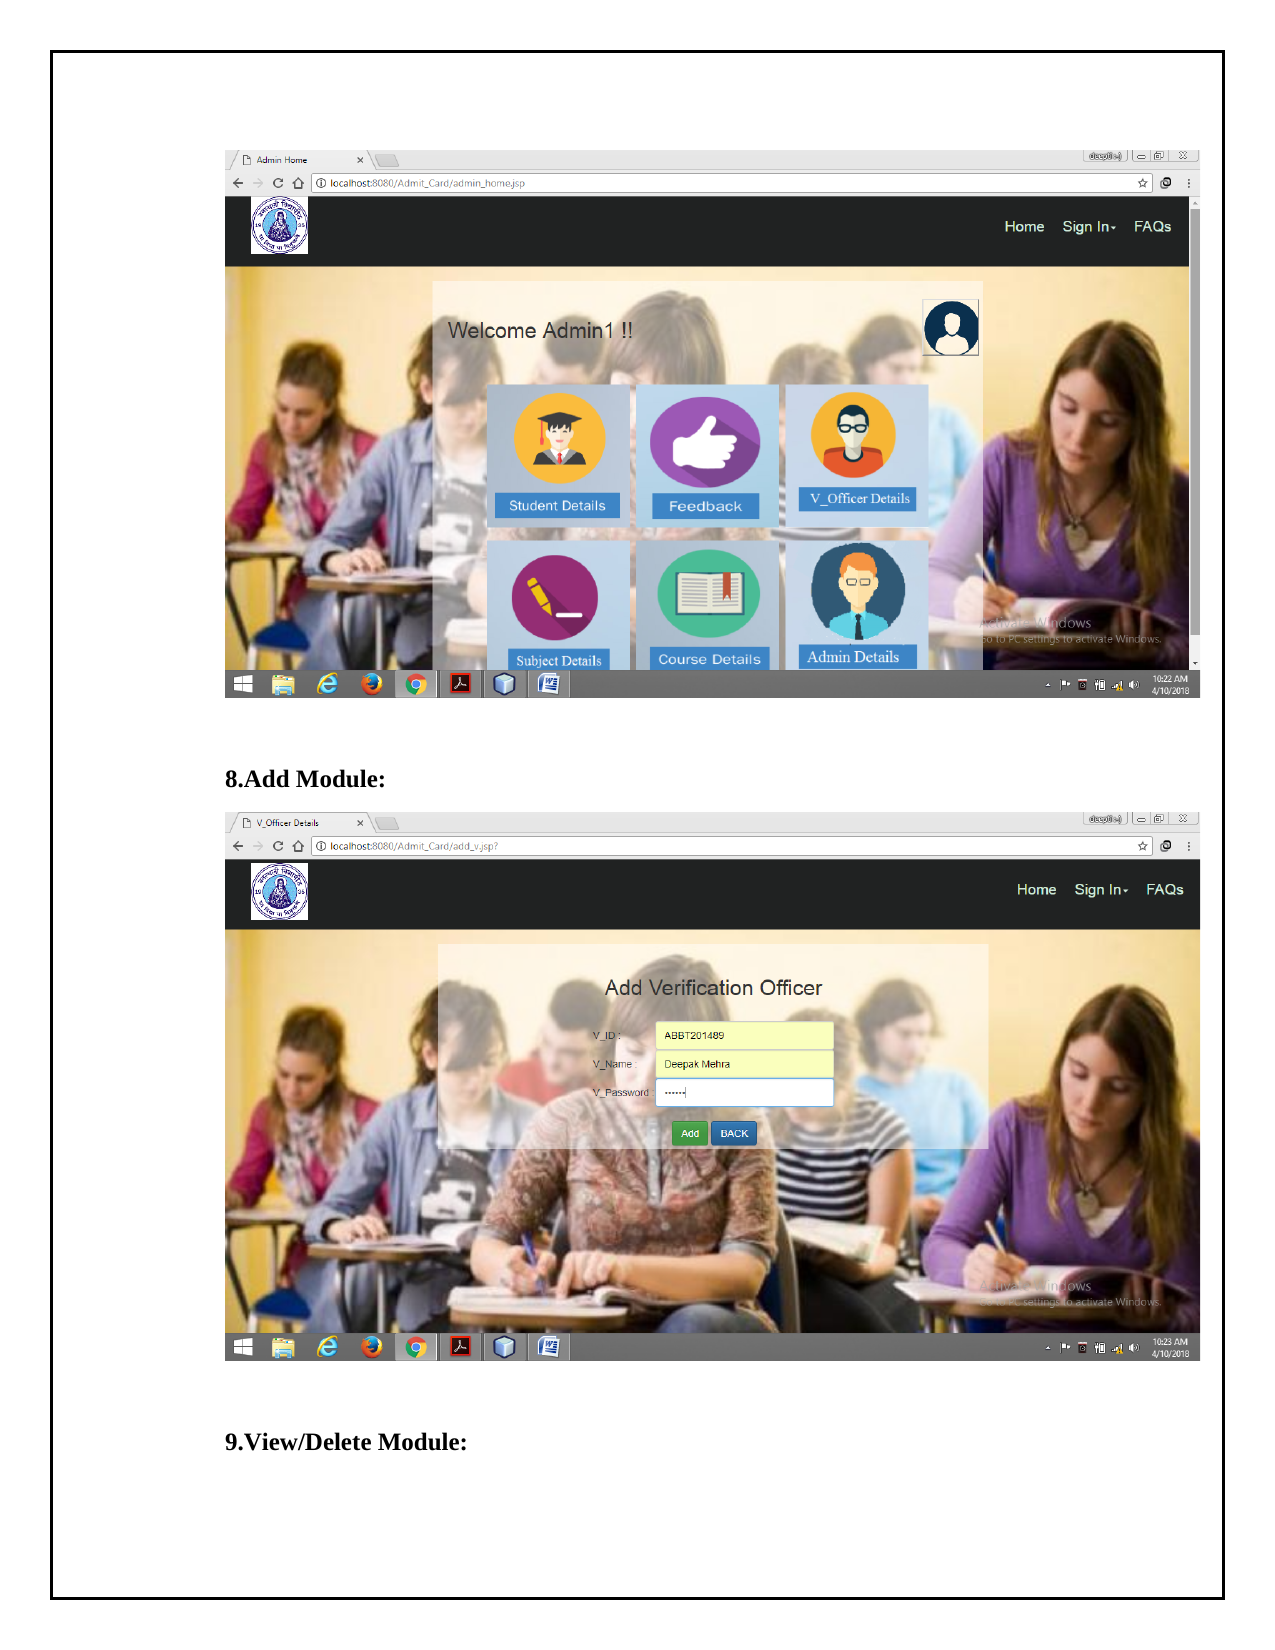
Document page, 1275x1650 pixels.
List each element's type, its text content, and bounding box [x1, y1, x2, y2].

picture [225, 150, 1200, 698]
picture [225, 812, 1200, 1361]
text 9.View/Delete Module: [225, 1427, 1087, 1455]
text 8.Add Module: [225, 764, 1087, 793]
